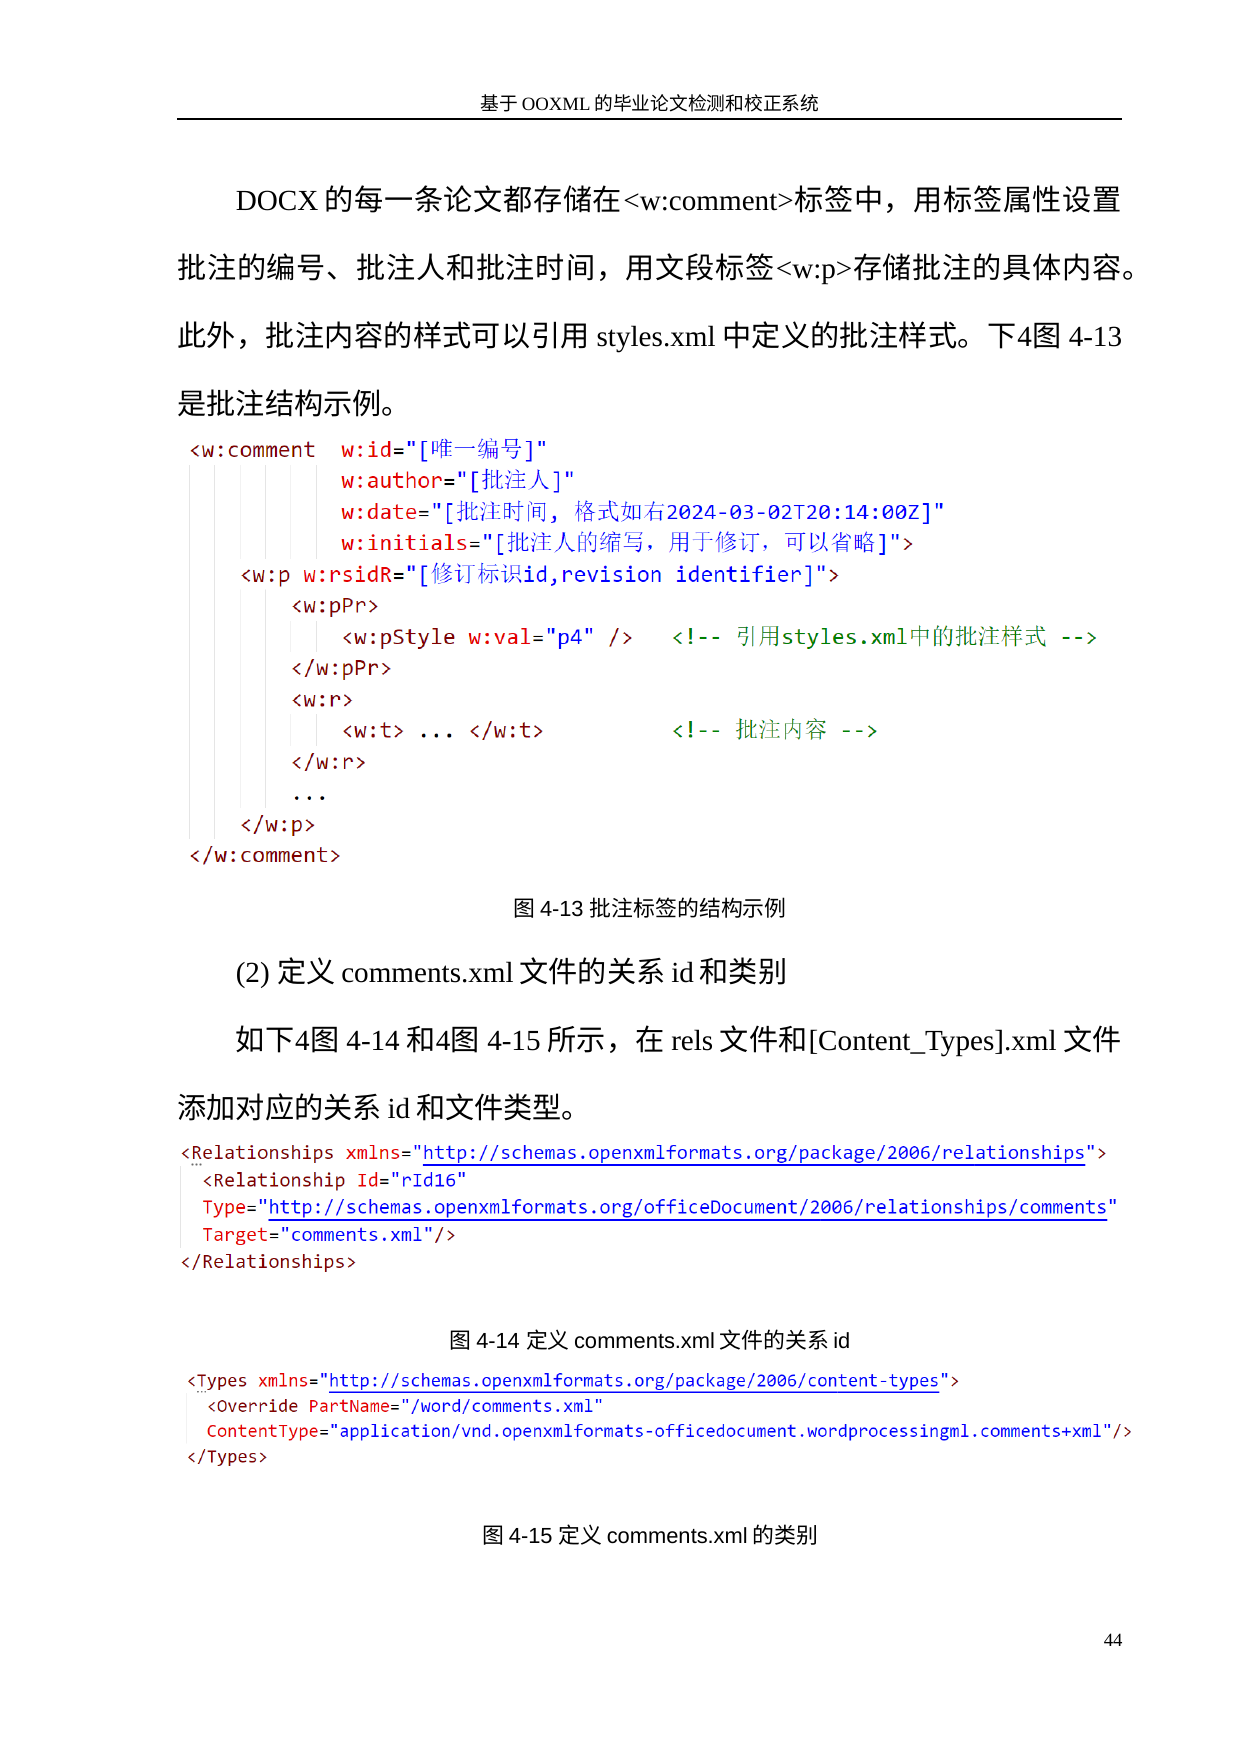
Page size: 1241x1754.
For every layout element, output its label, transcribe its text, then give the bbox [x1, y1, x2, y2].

picture [177, 435, 1117, 868]
picture [177, 1139, 1132, 1277]
list 定义comments.xml文件的关系id和类别 [177, 936, 1122, 1004]
picture [177, 1368, 1139, 1472]
